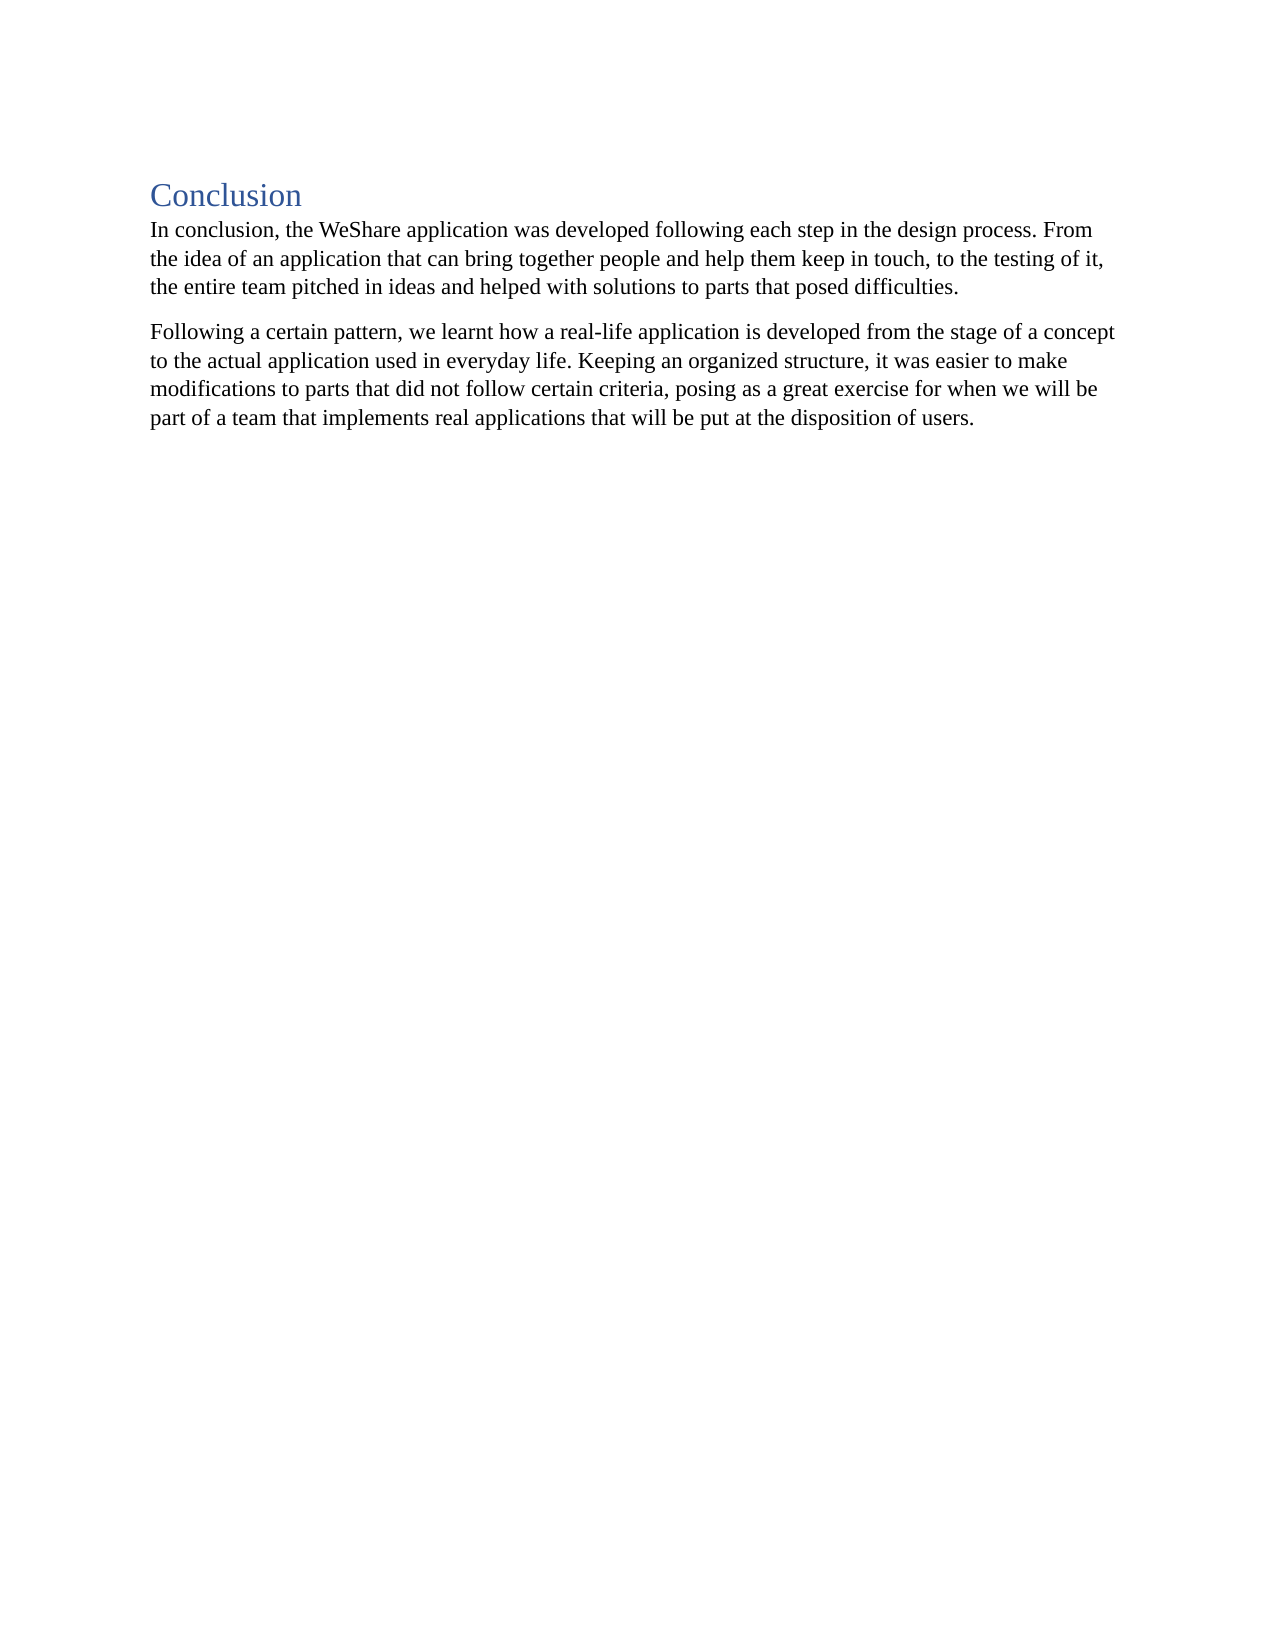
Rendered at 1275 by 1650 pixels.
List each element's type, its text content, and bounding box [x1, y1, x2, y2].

text Following a certain pattern, we learnt how a real-life application is developed from the stage of a concept to the actual application used in everyday life. Keeping an organized structure, it was easier to make modifications to parts that did not follow certain criteria, posing as a great exercise for when we will be part of a team that implements real applications that will be put at the disposition of users. [150, 318, 1125, 430]
text In conclusion, the WeShare application was developed following each step in the design process. From the idea of an application that can bring together people and help them keep in touch, to the testing of it, the entire team pitched in ideas and helped with solutions to parts that posed difficulties. [150, 216, 1125, 299]
subtitle Conclusion [150, 175, 1125, 213]
